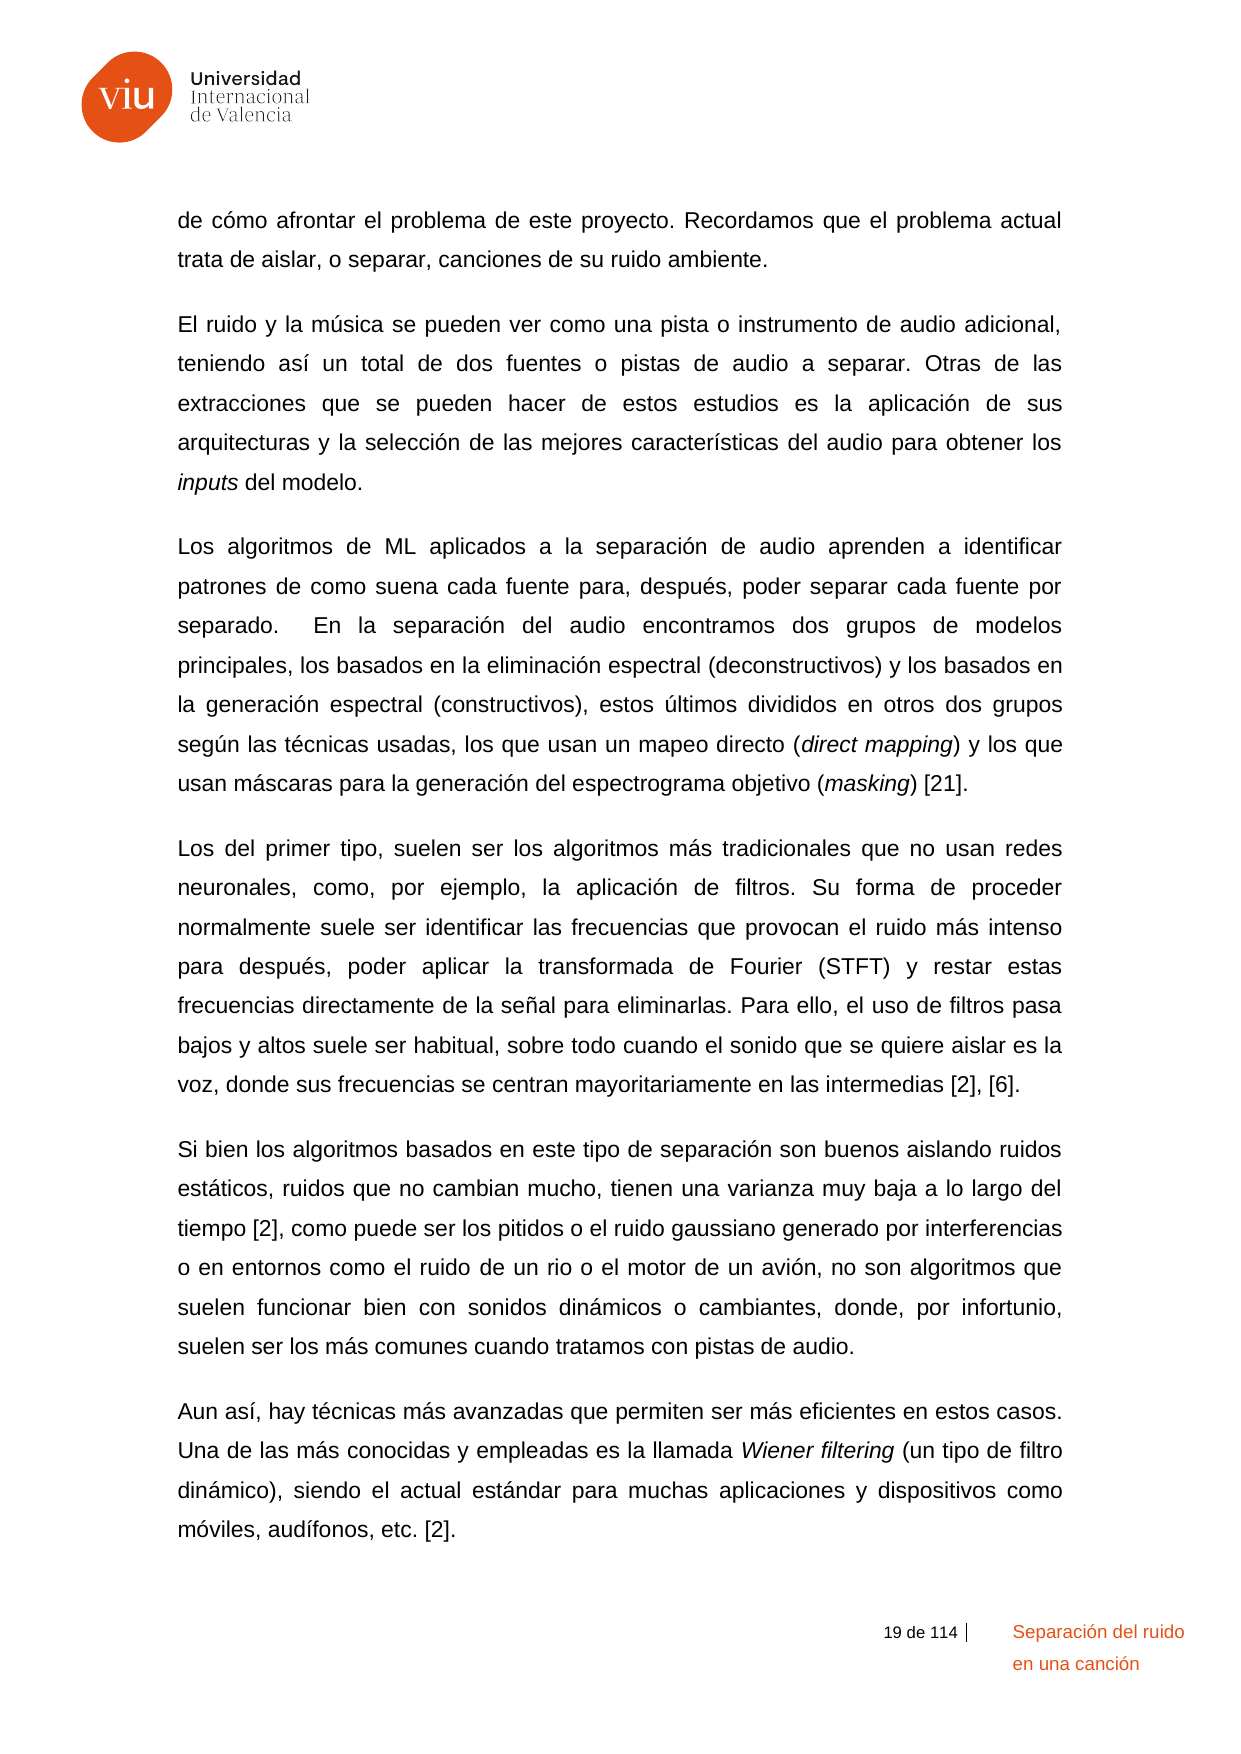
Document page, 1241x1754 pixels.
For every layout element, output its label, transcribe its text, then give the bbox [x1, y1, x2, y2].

picture [60, 29, 330, 165]
text El ruido y la música se pueden ver como una pista o instrumento de audio adicional, teniendo así un total de dos fuentes o pistas de audio a separar. Otras de las extracciones que se pueden hacer de estos estudios es la aplicación de sus arquitecturas y la selección de las mejores características del audio para obtener los inputs del modelo. [177, 311, 1063, 495]
text Aun así, hay técnicas más avanzadas que permiten ser más eficientes en estos casos. Una de las más conocidas y empleadas es la llamada Wiener filtering (un tipo de filtro dinámico), siendo el actual estándar para muchas aplicaciones y dispositivos como móviles, audífonos, etc. . [177, 1398, 1063, 1542]
text Los algoritmos de ML aplicados a la separación de audio aprenden a identificar patrones de como suena cada fuente para, después, poder separar cada fuente por separado. En la separación del audio encontramos dos grupos de modelos principales, los basados en la eliminación espectral (deconstructivos) y los basados en la generación espectral (constructivos), estos últimos divididos en otros dos grupos según las técnicas usadas, los que usan un mapeo directo (direct mapping) y los que usan máscaras para la generación del espectrograma objetivo (masking) . [177, 533, 1063, 796]
text Los del primer tipo, suelen ser los algoritmos más tradicionales que no usan redes neuronales, como, por ejemplo, la aplicación de filtros. Su forma de proceder normalmente suele ser identificar las frecuencias que provocan el ruido más intenso para después, poder aplicar la transformada de Fourier (STFT) y restar estas frecuencias directamente de la señal para eliminarlas. Para ello, el uso de filtros pasa bajos y altos suele ser habitual, sobre todo cuando el sonido que se quiere aislar es la voz, donde sus frecuencias se centran mayoritariamente en las intermedias . [177, 834, 1063, 1098]
text Si bien los algoritmos basados en este tipo de separación son buenos aislando ruidos estáticos, ruidos que no cambian mucho, tienen una varianza muy baja a lo largo del tiempo , como puede ser los pitidos o el ruido gaussiano generado por interferencias o en entornos como el ruido de un rio o el motor de un avión, no son algoritmos que suelen funcionar bien con sonidos dinámicos o cambiantes, donde, por infortunio, suelen ser los más comunes cuando tratamos con pistas de audio. [177, 1136, 1063, 1359]
